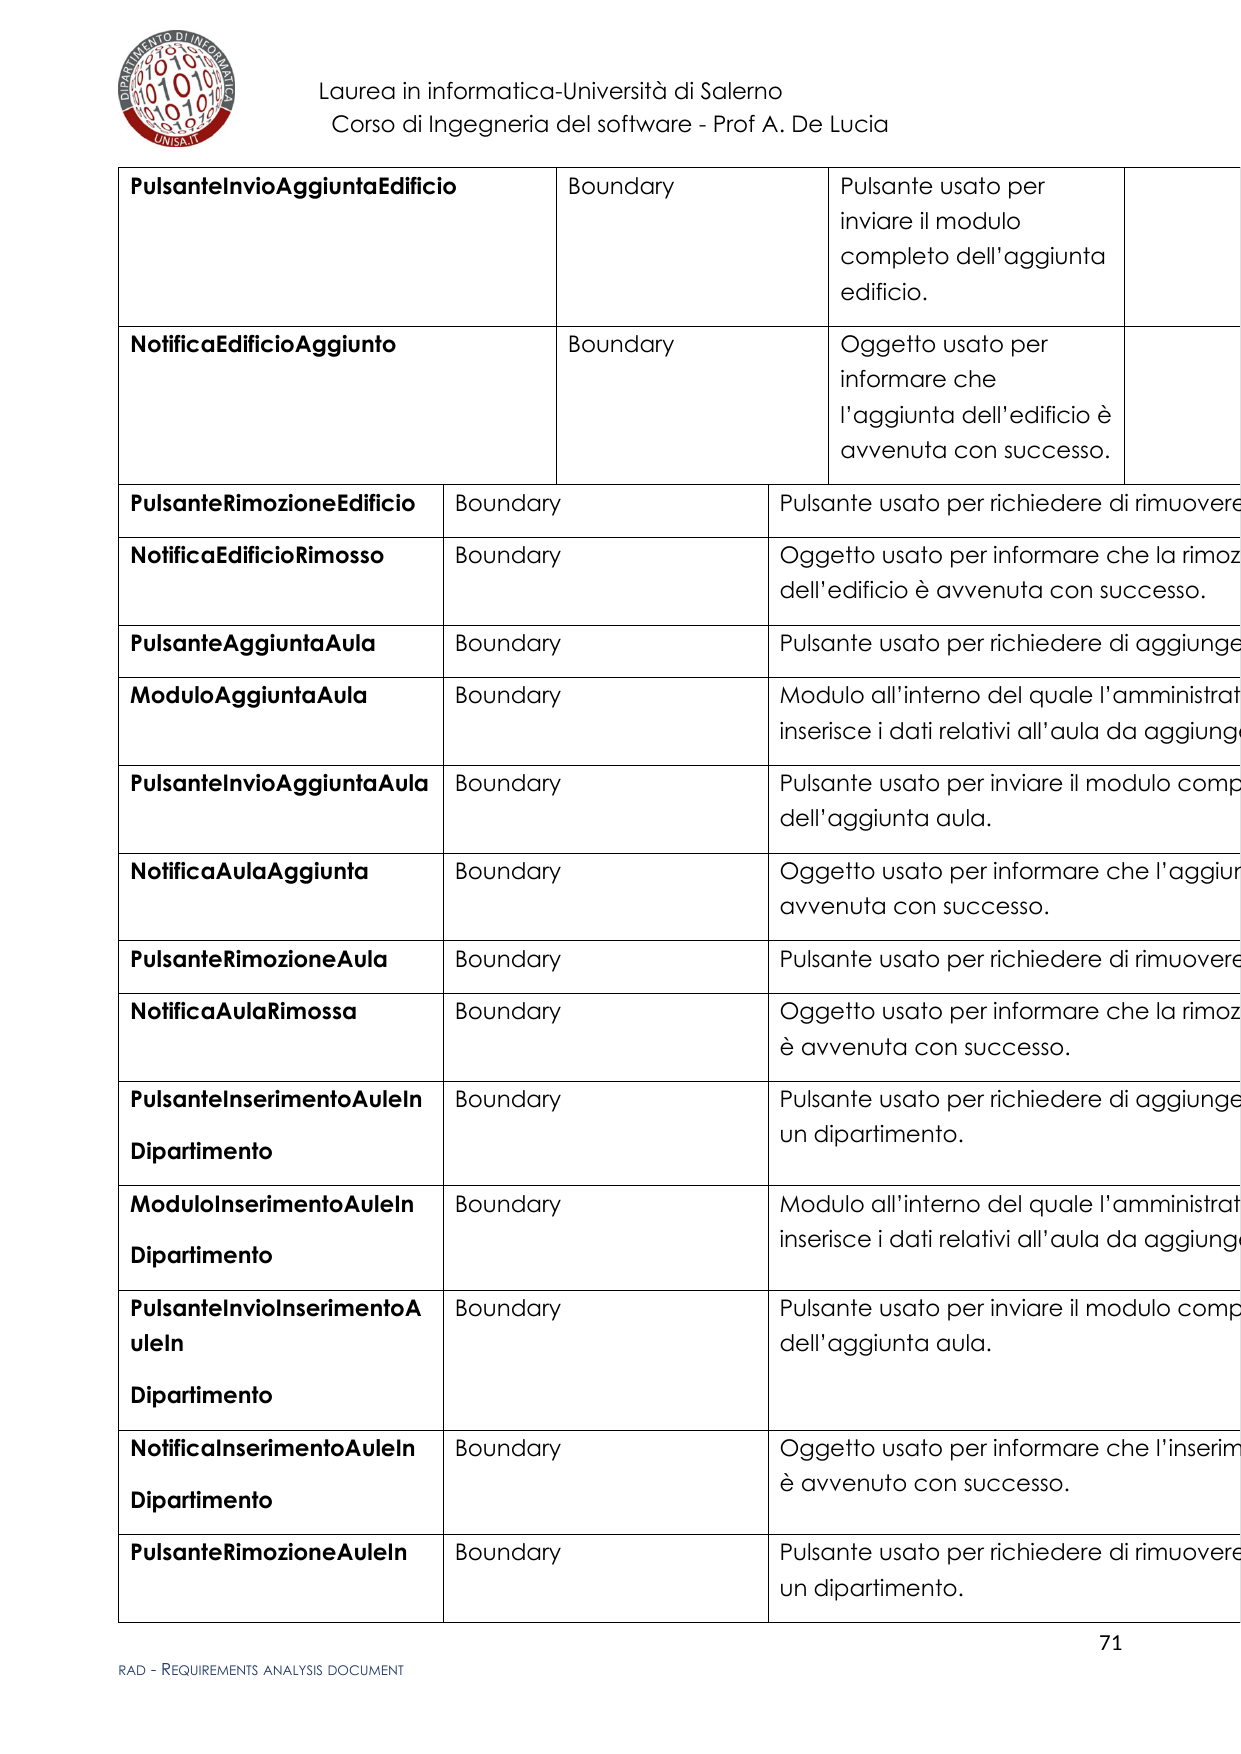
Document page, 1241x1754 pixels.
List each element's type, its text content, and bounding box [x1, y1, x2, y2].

table_cell Boundary [444, 538, 768, 624]
table_cell Pulsante usato per richiedere di rimuovere un’aula da un dipartimento. [769, 1535, 1240, 1622]
table_cell NotificaInserimentoAuleIn Dipartimento [119, 1431, 443, 1534]
table_cell Pulsante usato per richiedere di rimuovere un edficio. [769, 485, 1240, 537]
table_cell Boundary [444, 485, 768, 537]
table_cell PulsanteRimozioneAuleIn Dipartimento [119, 1535, 443, 1622]
table_cell Pulsante usato per richiedere di aggiungere un’aula. [769, 626, 1240, 677]
table_cell PulsanteInserimentoAuleIn Dipartimento [119, 1082, 443, 1185]
table_cell Boundary [557, 327, 828, 484]
table_cell Oggetto usato per informare che la rimozione dell’edificio è avvenuta con successo. [769, 538, 1240, 624]
table_cell PulsanteRimozioneAula [119, 941, 443, 993]
table_cell NotificaEdificioRimosso [119, 538, 443, 624]
table_cell Oggetto usato per informare che l’inserimento dell’aula è avvenuto con successo. [769, 1431, 1240, 1534]
table_cell Boundary [444, 994, 768, 1081]
table_cell Boundary [444, 854, 768, 940]
table_cell [1125, 168, 1240, 326]
table_cell Modulo all’interno del quale l’amministratore ateneo inserisce i dati relativi all’aula da aggiungere. [769, 678, 1240, 765]
table_cell Pulsante usato per inviare il modulo completo dell’aggiunta aula. [769, 1291, 1240, 1429]
table_cell NotificaEdificioAggiunto [119, 327, 556, 484]
table_cell Boundary [444, 1082, 768, 1185]
picture [118, 30, 235, 147]
table_cell Boundary [444, 1535, 768, 1622]
table_cell Boundary [557, 168, 828, 326]
table_cell PulsanteAggiuntaAula [119, 626, 443, 677]
table_cell NotificaAulaAggiunta [119, 854, 443, 940]
table_cell PulsanteInvioAggiuntaAula [119, 766, 443, 853]
table_cell Boundary [444, 626, 768, 677]
table_cell ModuloAggiuntaAula [119, 678, 443, 765]
table_cell PulsanteInvioInserimentoAuleIn Dipartimento [119, 1291, 443, 1429]
table_cell Boundary [444, 941, 768, 993]
table_cell Oggetto usato per informare che la rimozione dell’aula è avvenuta con successo. [769, 994, 1240, 1081]
table_cell Pulsante usato per richiedere di aggiungere un’aula ad un dipartimento. [769, 1082, 1240, 1185]
table_cell PulsanteRimozioneEdificio [119, 485, 443, 537]
table_cell Modulo all’interno del quale l’amministratore ateneo inserisce i dati relativi all’aula da aggiungere. [769, 1186, 1240, 1290]
table_cell Pulsante usato per inviare il modulo completo dell’aggiunta aula. [769, 766, 1240, 853]
table_cell ModuloInserimentoAuleIn Dipartimento [119, 1186, 443, 1290]
table_cell Pulsante usato per richiedere di rimuovere un’aula. [769, 941, 1240, 993]
table_cell Boundary [444, 1186, 768, 1290]
table_cell NotificaAulaRimossa [119, 994, 443, 1081]
table_cell [1125, 327, 1240, 484]
table_cell Oggetto usato per informare che l’aggiunta dell’edificio è avvenuta con successo. [829, 327, 1124, 484]
table_cell Oggetto usato per informare che l’aggiunta dell’aula è avvenuta con successo. [769, 854, 1240, 940]
table_cell PulsanteInvioAggiuntaEdificio [119, 168, 556, 326]
table_cell Boundary [444, 766, 768, 853]
table_cell Pulsante usato per inviare il modulo completo dell’aggiunta edificio. [829, 168, 1124, 326]
table_cell Boundary [444, 1291, 768, 1429]
table_cell Boundary [444, 678, 768, 765]
table_cell Boundary [444, 1431, 768, 1534]
